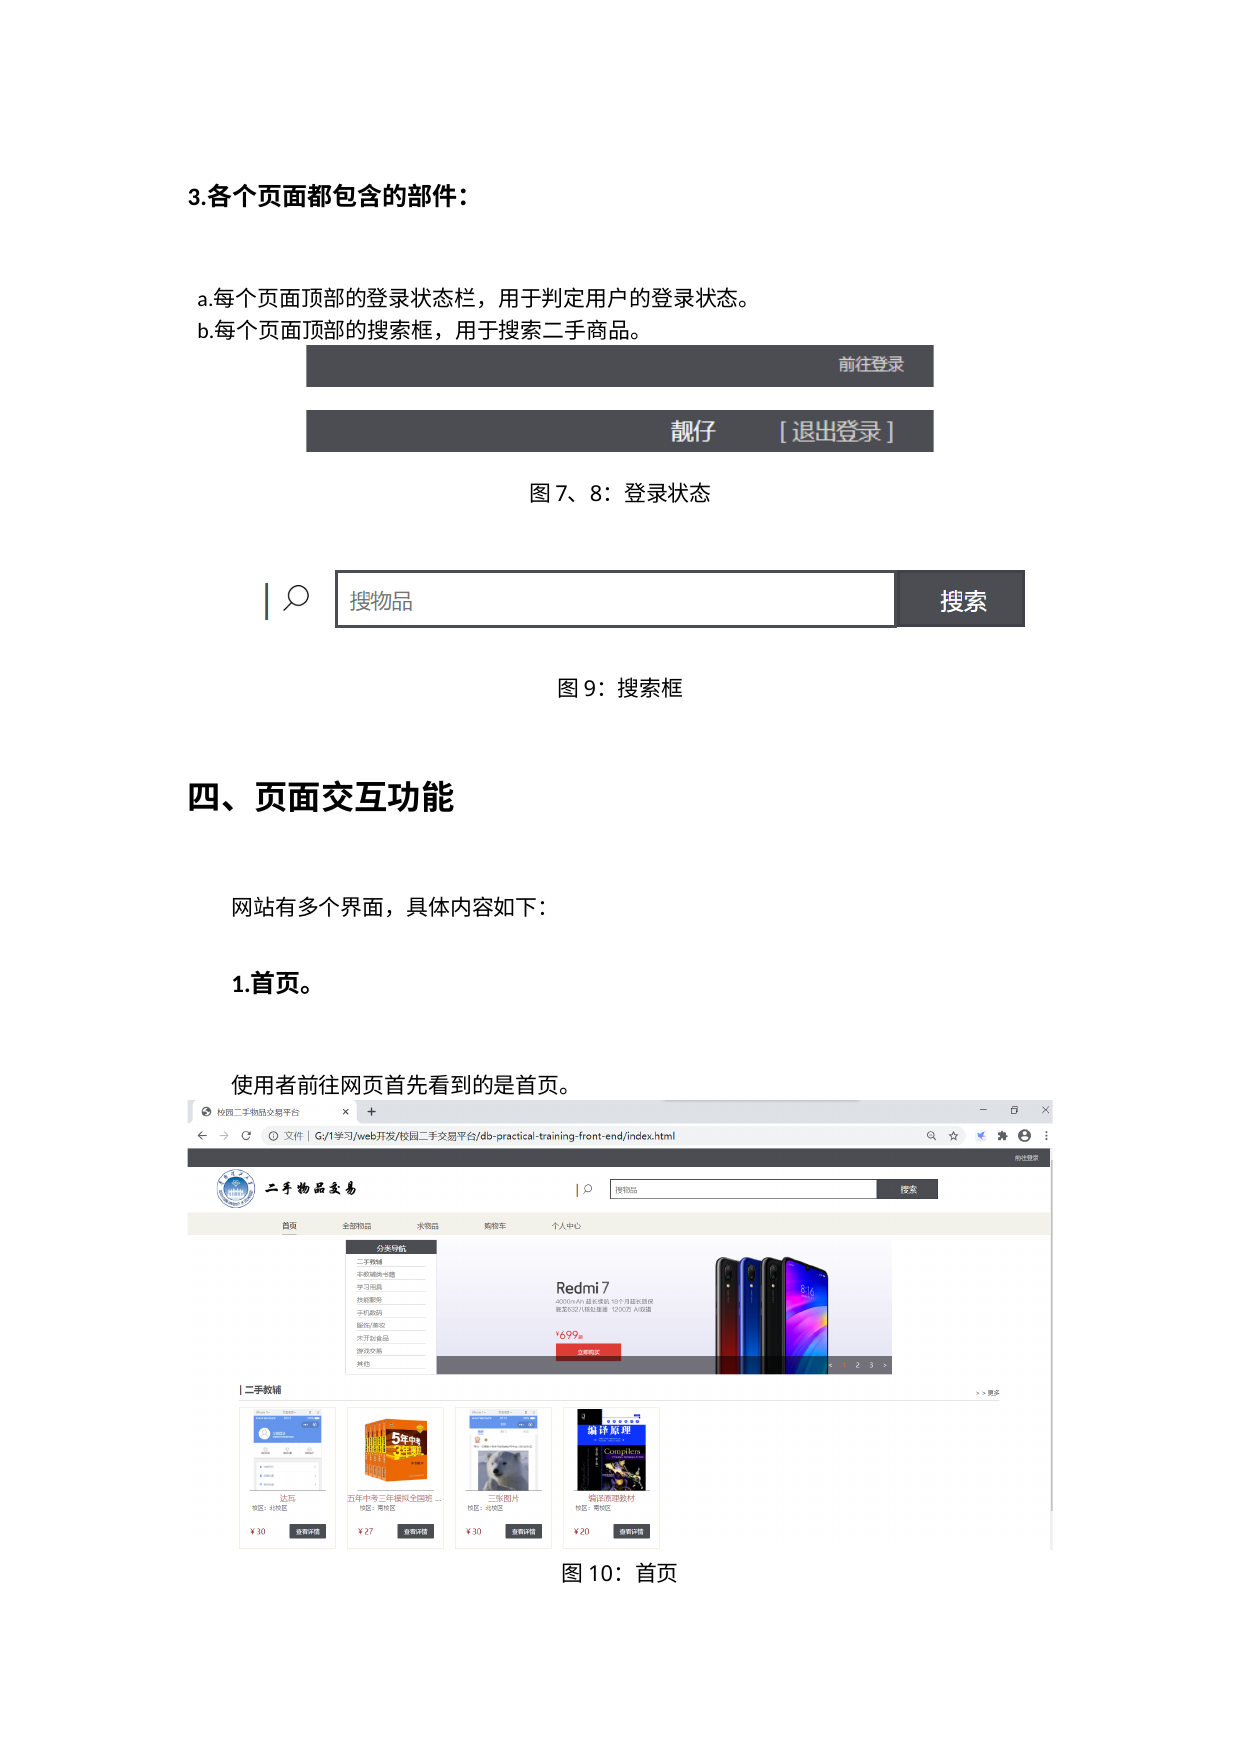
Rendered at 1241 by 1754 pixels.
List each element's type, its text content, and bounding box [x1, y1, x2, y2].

subtitle 3.各个页面都包含的部件： [187, 162, 1053, 227]
picture [306, 410, 934, 452]
text 图10：首页 [187, 1555, 1053, 1588]
text 图7、8：登录状态 [187, 476, 1053, 508]
text a.每个页面顶部的登录状态栏，用于判定用户的登录状态。 [187, 281, 1053, 313]
text 使用者前往网页首先看到的是首页。 [187, 1068, 1053, 1100]
text b.每个页面顶部的搜索框，用于搜索二手商品。 [187, 313, 1053, 346]
subtitle 四、页面交互功能 [187, 763, 1053, 828]
picture [187, 540, 1053, 651]
picture [306, 345, 934, 387]
picture [187, 1100, 1053, 1550]
text 网站有多个界面，具体内容如下： [187, 890, 1053, 922]
text 图9：搜索框 [187, 671, 1053, 703]
subtitle 1.首页。 [187, 949, 1053, 1014]
